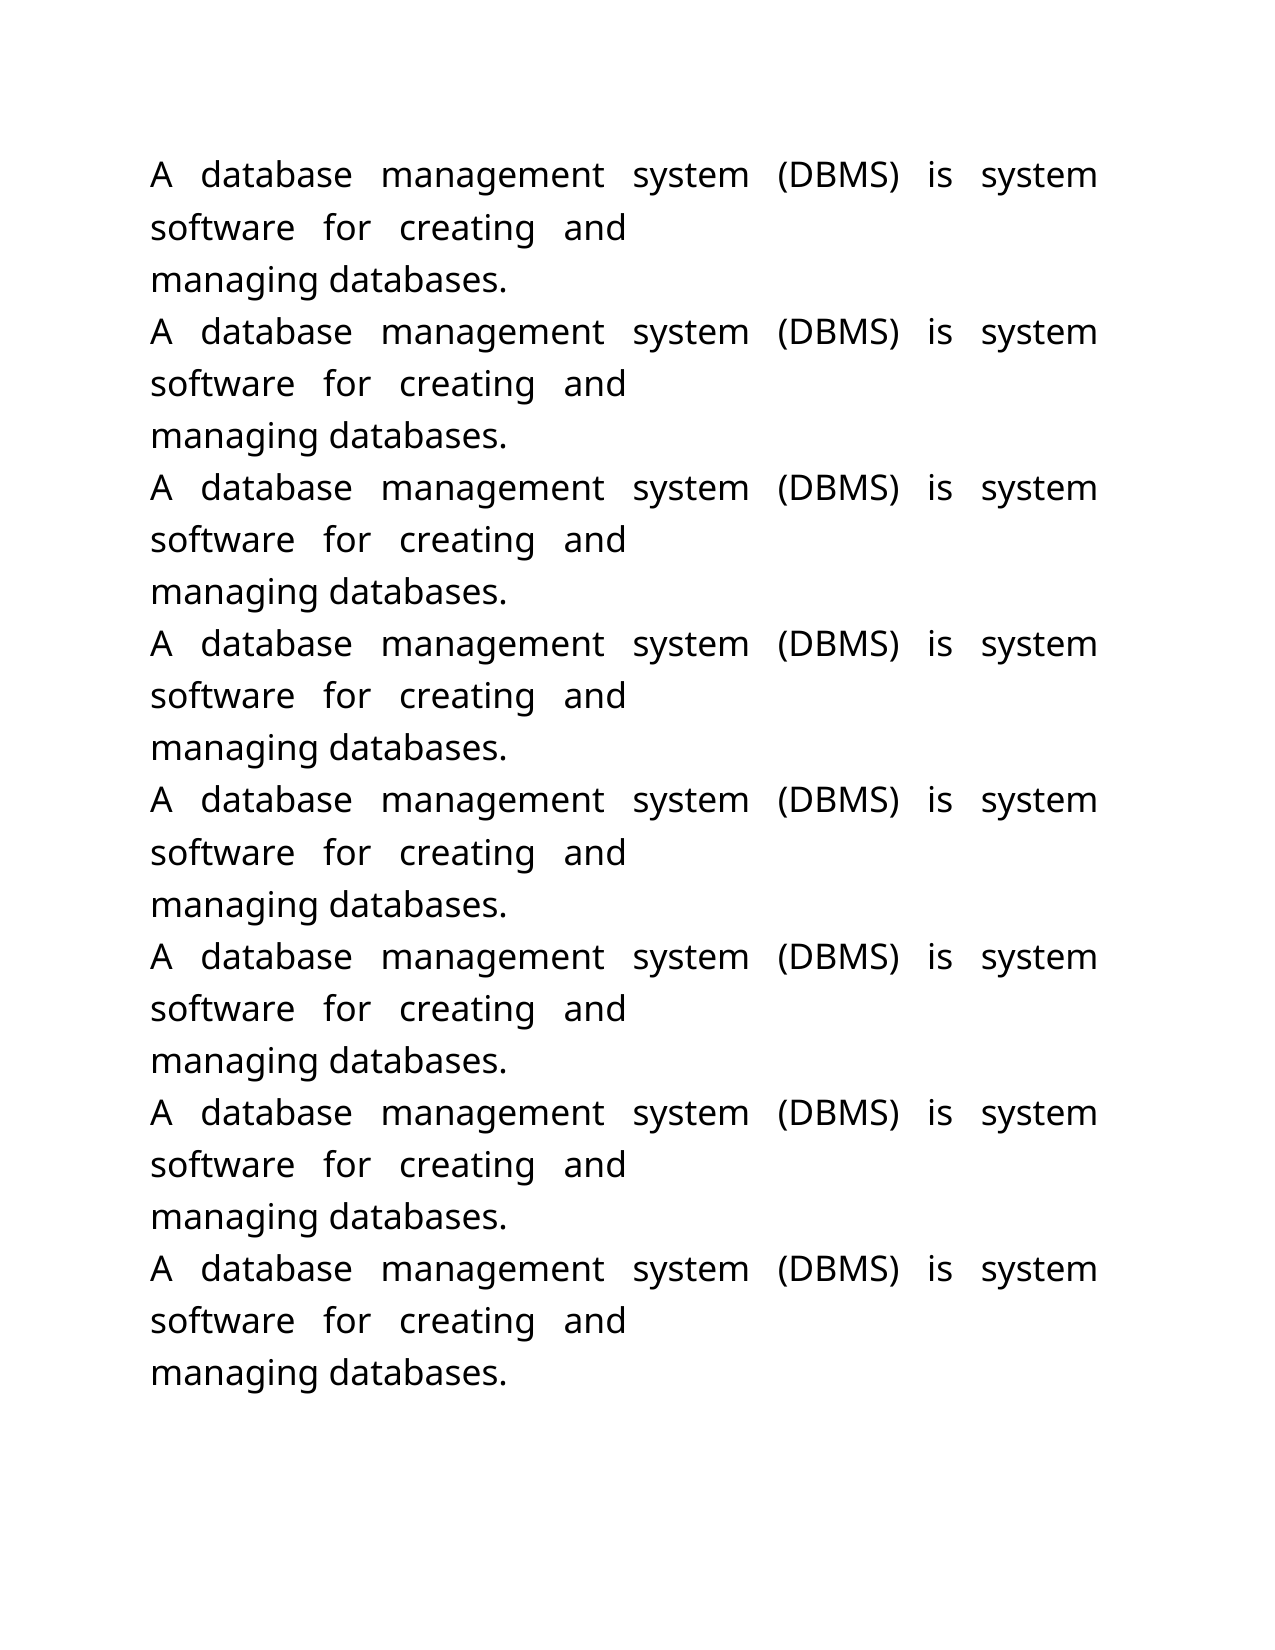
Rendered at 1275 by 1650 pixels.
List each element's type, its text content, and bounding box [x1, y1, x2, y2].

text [150, 1087, 1125, 1188]
text managing databases. [150, 723, 1125, 771]
text A database management system (DBMS) is system software for creating and [150, 775, 1125, 875]
text managing databases. [150, 879, 1125, 927]
text A database management system (DBMS) is system software for creating and [150, 931, 1125, 1032]
text managing databases. [150, 410, 1125, 459]
text managing databases. [150, 1348, 1125, 1396]
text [150, 150, 1125, 250]
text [150, 306, 1125, 407]
text managing databases. [150, 254, 1125, 302]
text managing databases. [150, 1192, 1125, 1240]
text A database management system (DBMS) is system software for creating and [150, 462, 1125, 563]
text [150, 1244, 1125, 1344]
text managing databases. [150, 1035, 1125, 1084]
text managing databases. [150, 567, 1125, 615]
text A database management system (DBMS) is system software for creating and [150, 619, 1125, 719]
